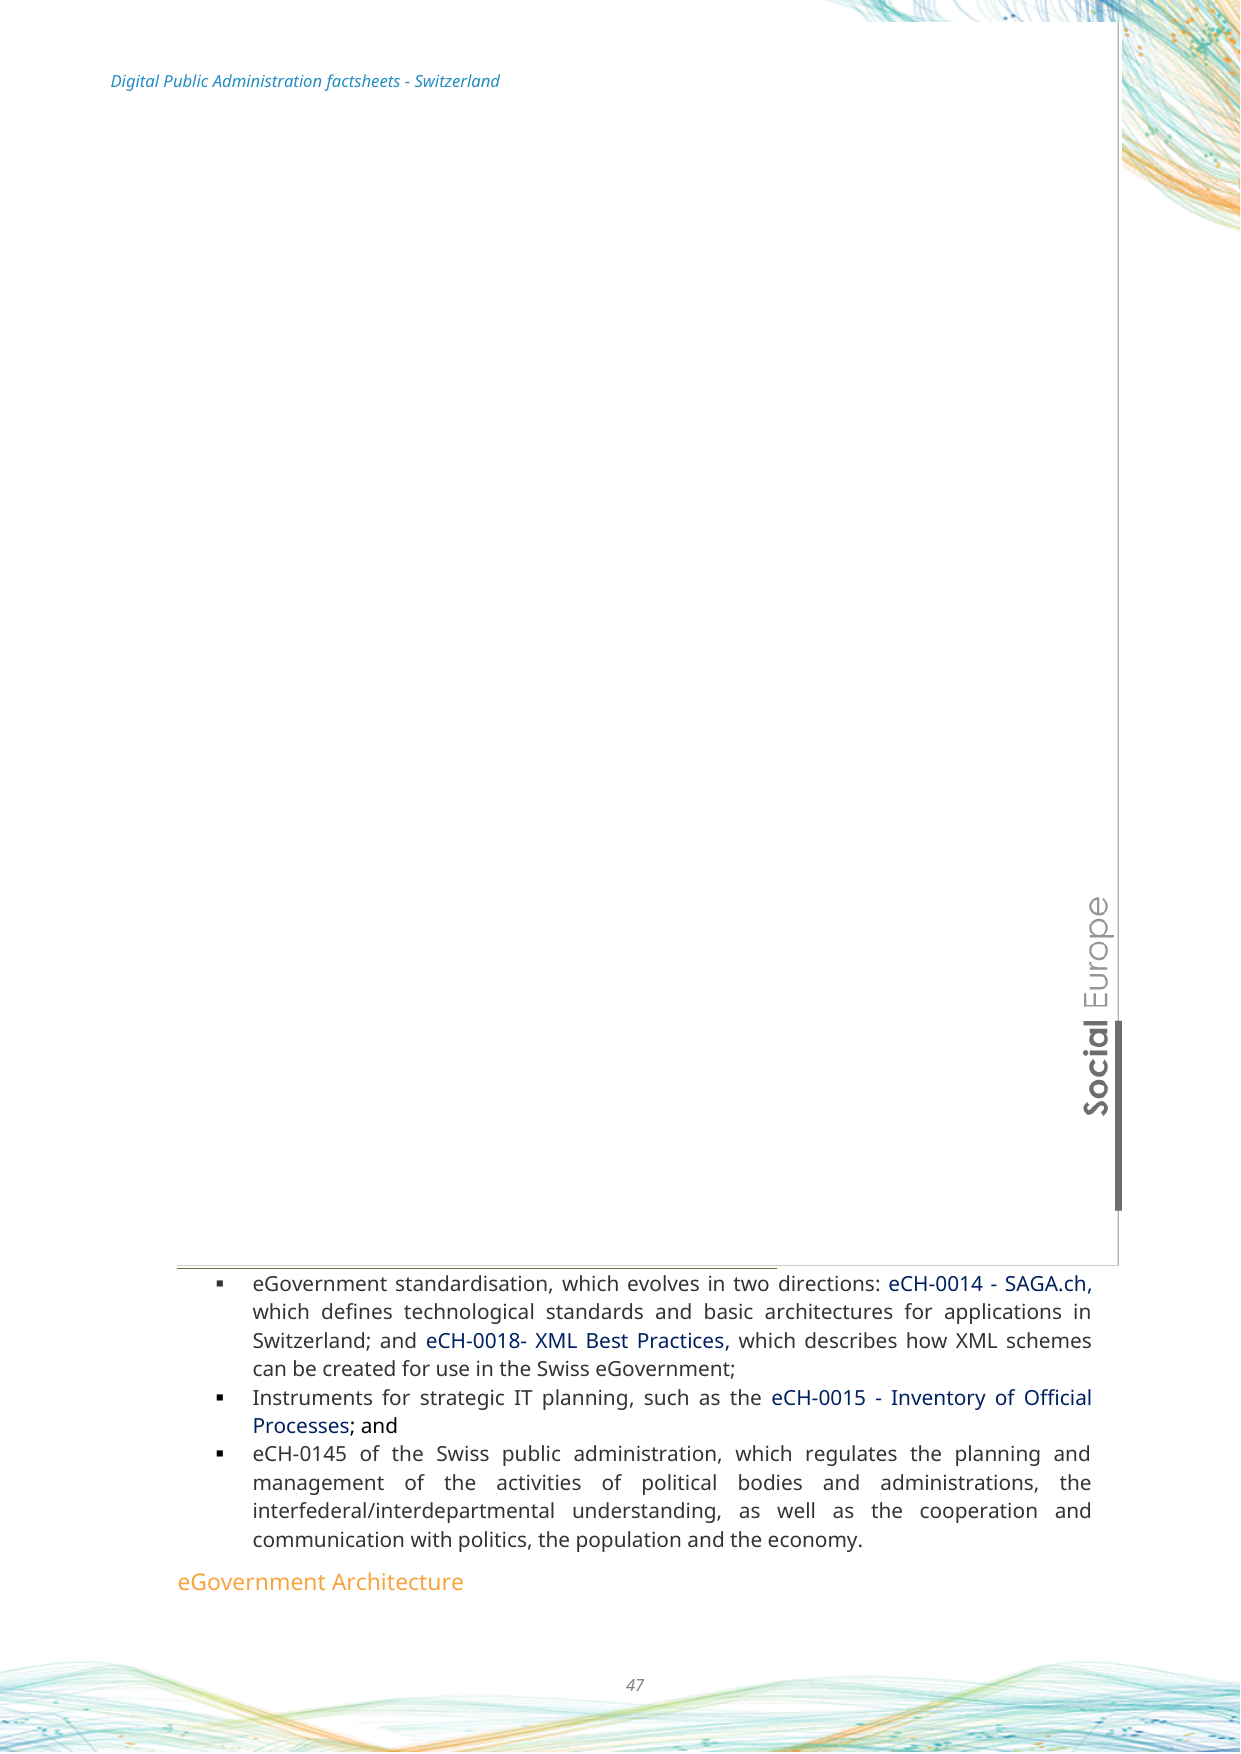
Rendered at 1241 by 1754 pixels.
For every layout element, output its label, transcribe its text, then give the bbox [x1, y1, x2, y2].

list Instruments for strategic IT planning, such as the eCH-0015 - Inventory of Official Processes; and [215, 1383, 1092, 1439]
list eCH-0145 of the Swiss public administration, which regulates the planning and management of the activities of political bodies and administrations, the interfederal/interdepartmental understanding, as well as the cooperation and communication with politics, the population and the economy. [215, 1439, 1092, 1553]
subtitle eGovernment Architecture [177, 1566, 1092, 1597]
picture [0, 1643, 1241, 1752]
list eGovernment standardisation, which evolves in two directions: eCH-0014 - SAGA.ch, which defines technological standards and basic architectures for applications in Switzerland; and eCH-0018- XML Best Practices, which describes how XML schemes can be created for use in the Swiss eGovernment; [215, 1269, 1092, 1383]
picture [177, 0, 1241, 1266]
